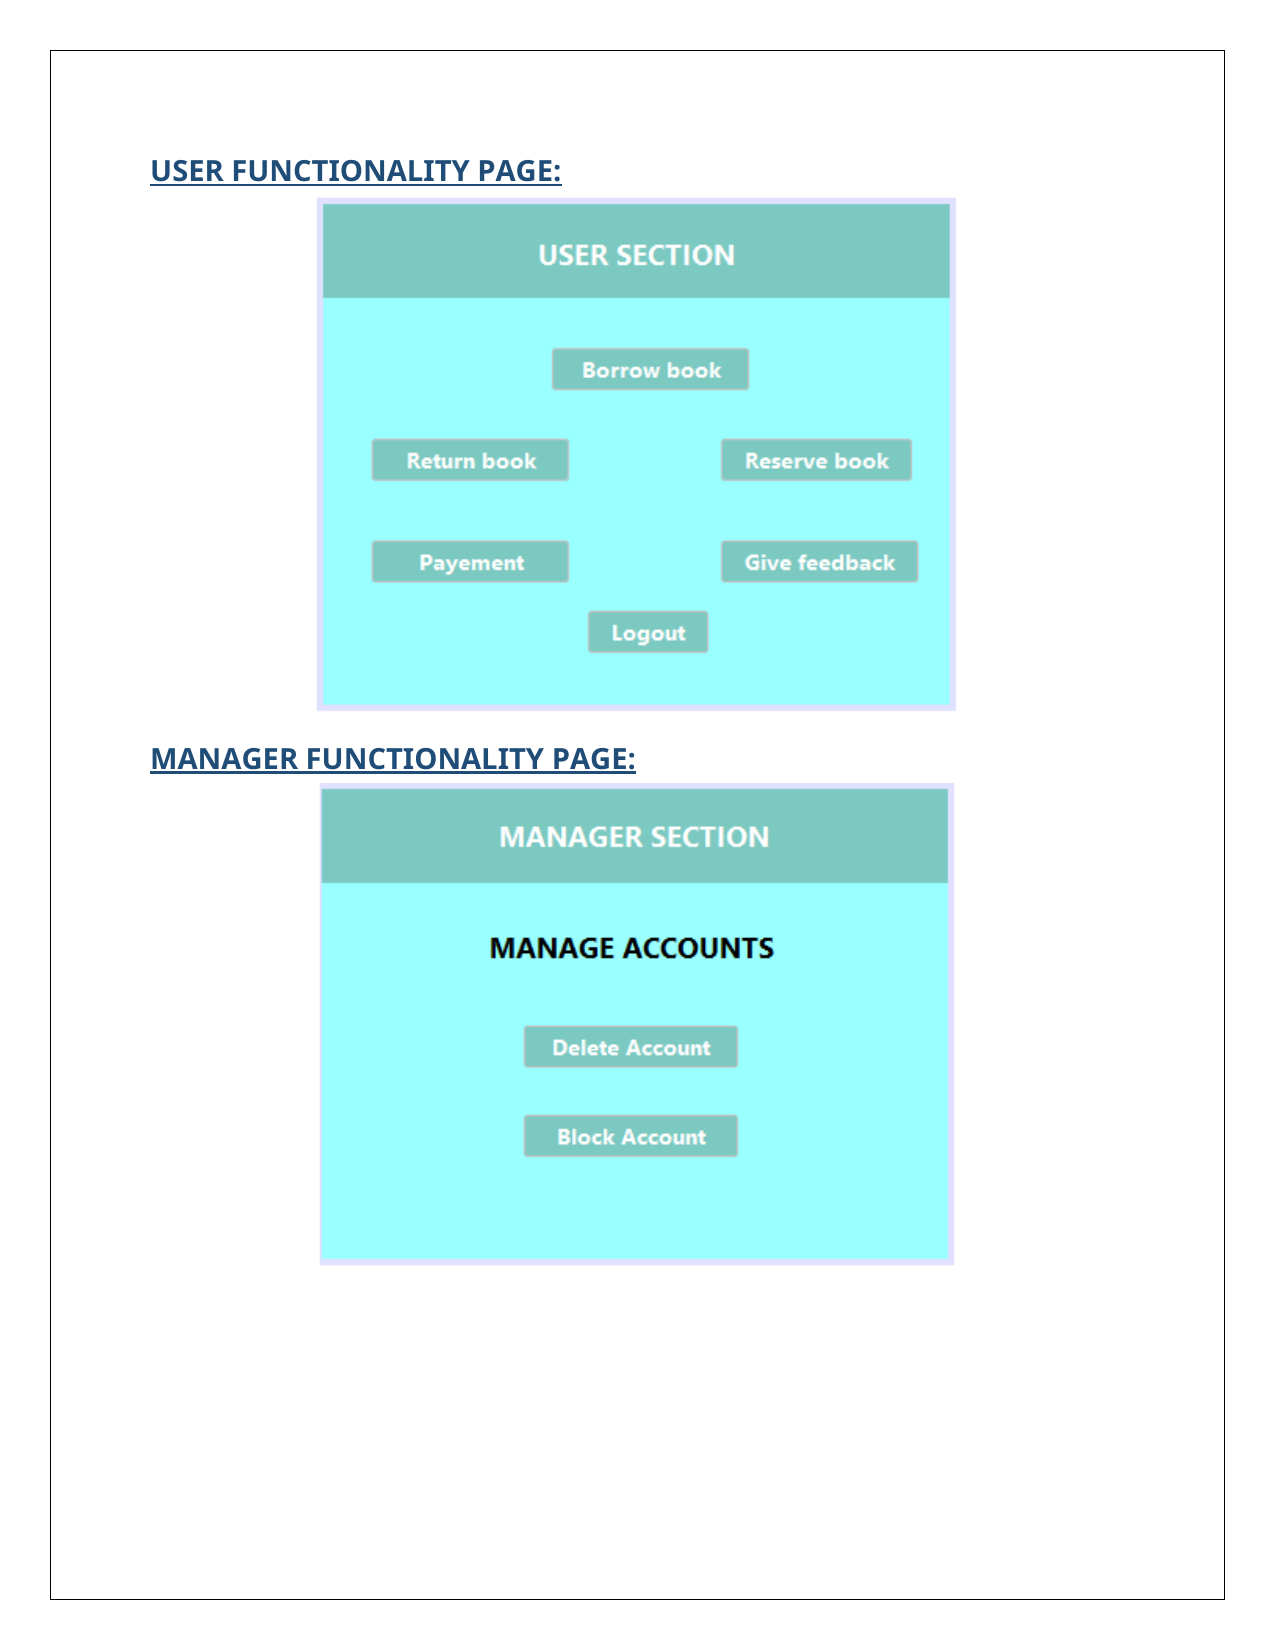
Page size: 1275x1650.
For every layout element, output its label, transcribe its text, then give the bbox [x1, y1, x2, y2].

subtitle MANAGER FUNCTIONALITY PAGE: [150, 738, 1125, 778]
picture [319, 783, 956, 1267]
subtitle USER FUNCTIONALITY PAGE: [150, 150, 1125, 190]
picture [314, 195, 961, 719]
